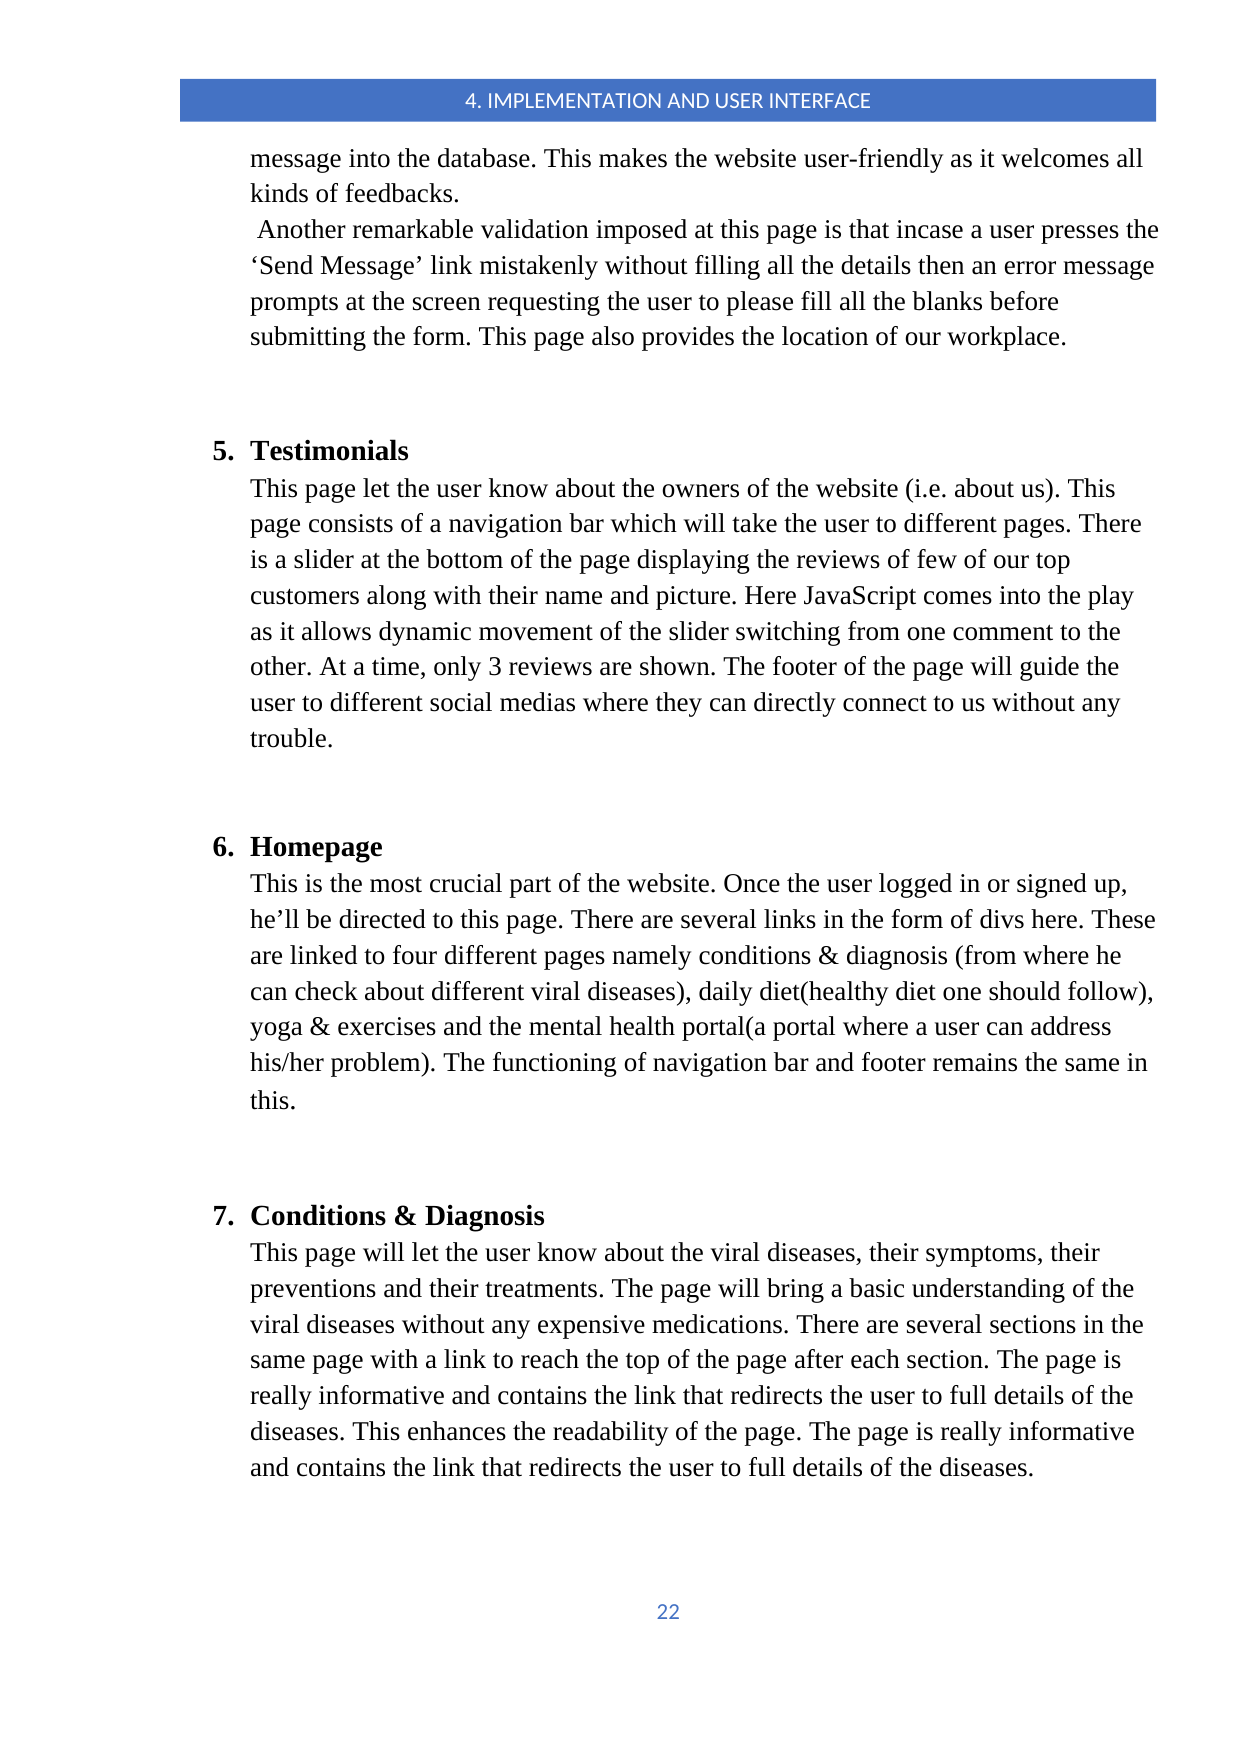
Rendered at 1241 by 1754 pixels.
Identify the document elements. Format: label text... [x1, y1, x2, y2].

list Another remarkable validation imposed at this page is that incase a user presses the ‘Send Message’ link mistakenly without filling all the details then an error message prompts at the screen requesting the user to please fill all the blanks before submitting the form. This page also provides the location of our workplace. [250, 213, 1161, 351]
list This page let the user know about the owners of the website (i.e. about us). This page consists of a navigation bar which will take the user to different pages. There is a slider at the bottom of the page displaying the reviews of few of our top customers along with their name and picture. Here JavaScript comes into the play as it allows dynamic movement of the slider switching from one comment to the other. At a time, only 3 reviews are shown. The footer of the page will guide the user to different social medias where they can directly connect to us without any trouble. [250, 472, 1161, 753]
list Conditions & Diagnosis [212, 1198, 1161, 1231]
list This is the most crucial part of the website. Once the user logged in or signed up, he’ll be directed to this page. There are several links in the form of divs here. These are linked to four different pages namely conditions & diagnosis (from where he can check about different viral diseases), daily diet(healthy diet one should follow), yoga & exercises and the mental health portal(a portal where a user can address his/her problem). The functioning of navigation bar and footer remains the same in this. [250, 867, 1161, 1116]
list Homepage [212, 829, 1161, 862]
list This page will let the user know about the viral diseases, their symptoms, their preventions and their treatments. The page will bring a basic understanding of the viral diseases without any expensive medications. There are several sections in the same page with a link to reach the top of the page after each section. The page is really informative and contains the link that redirects the user to full details of the diseases. This enhances the readability of the page. The page is really informative and contains the link that redirects the user to full details of the diseases. [250, 1236, 1161, 1482]
list message into the database. This makes the website user-friendly as it welcomes all kinds of feedbacks. [250, 142, 1161, 208]
list Testimonials [212, 433, 1161, 467]
